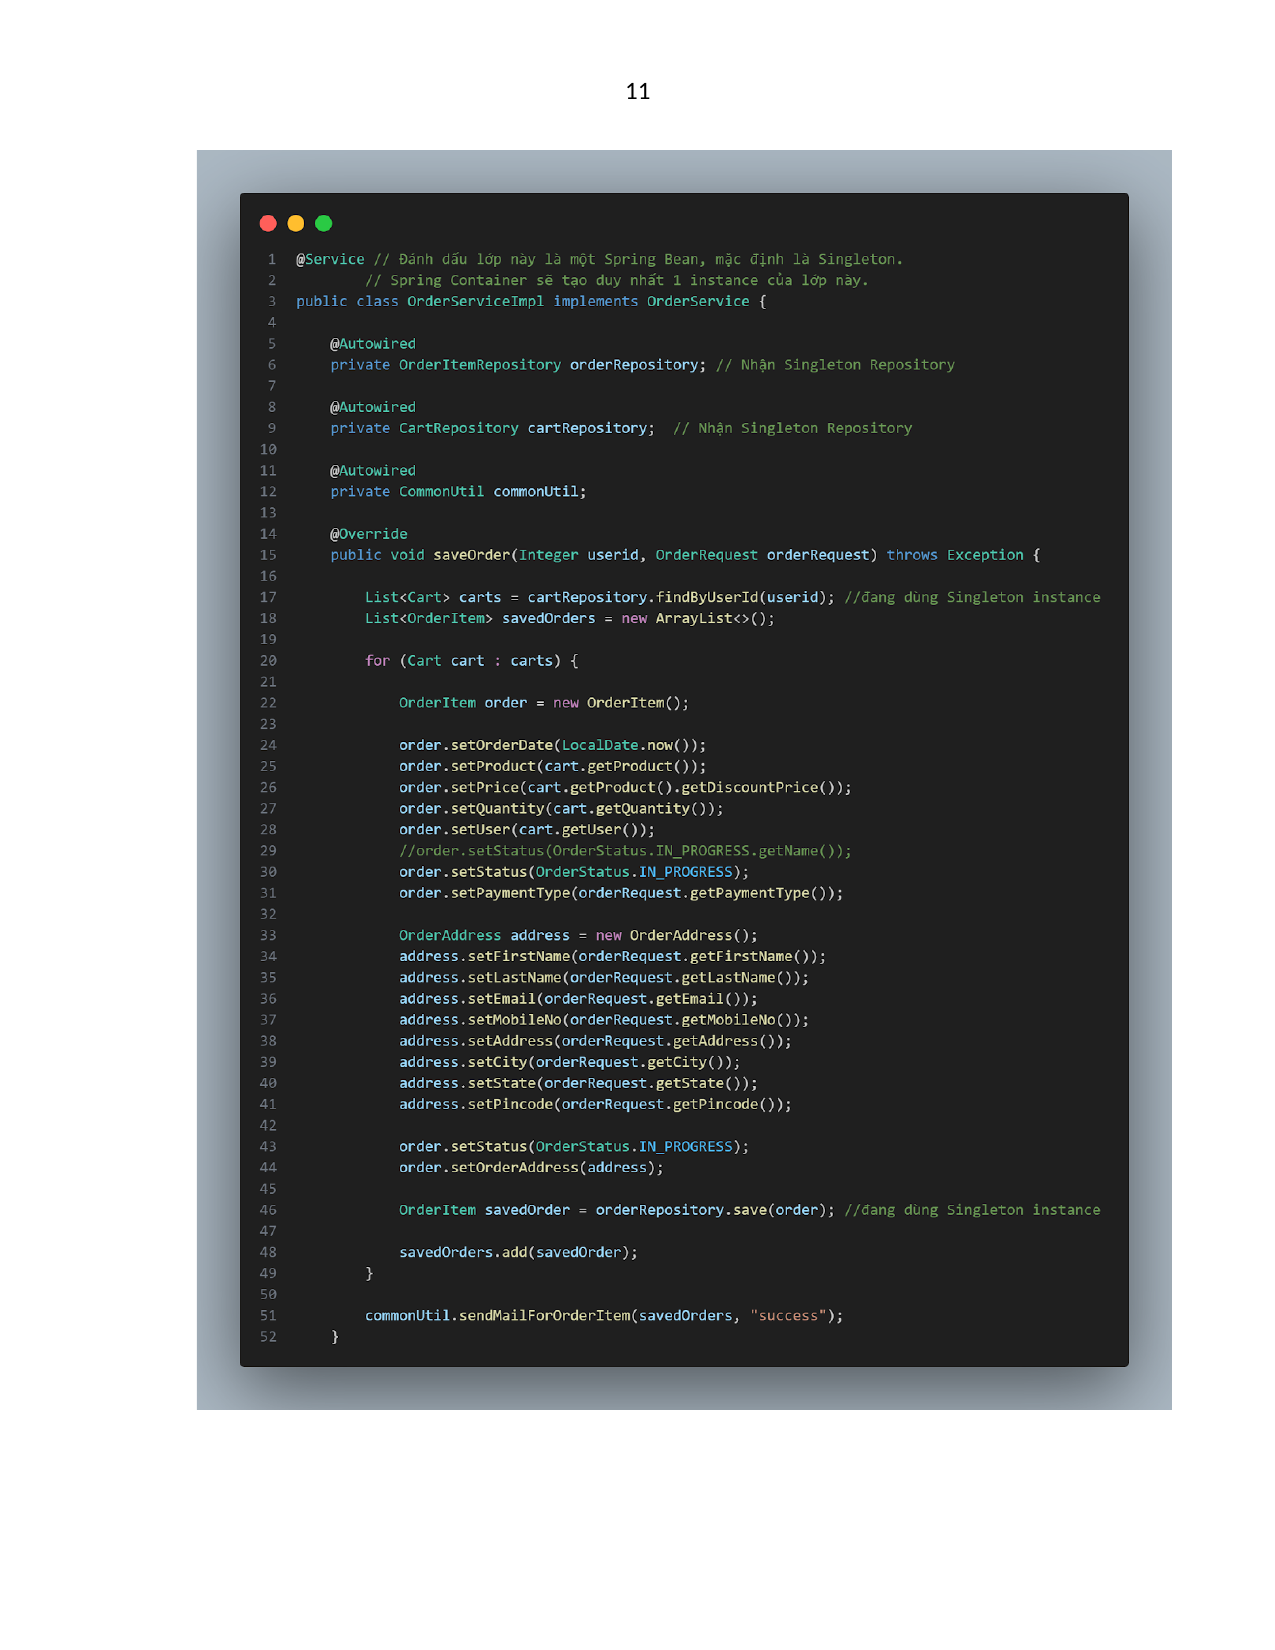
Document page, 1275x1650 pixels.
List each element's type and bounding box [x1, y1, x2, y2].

picture [196, 150, 1172, 1410]
